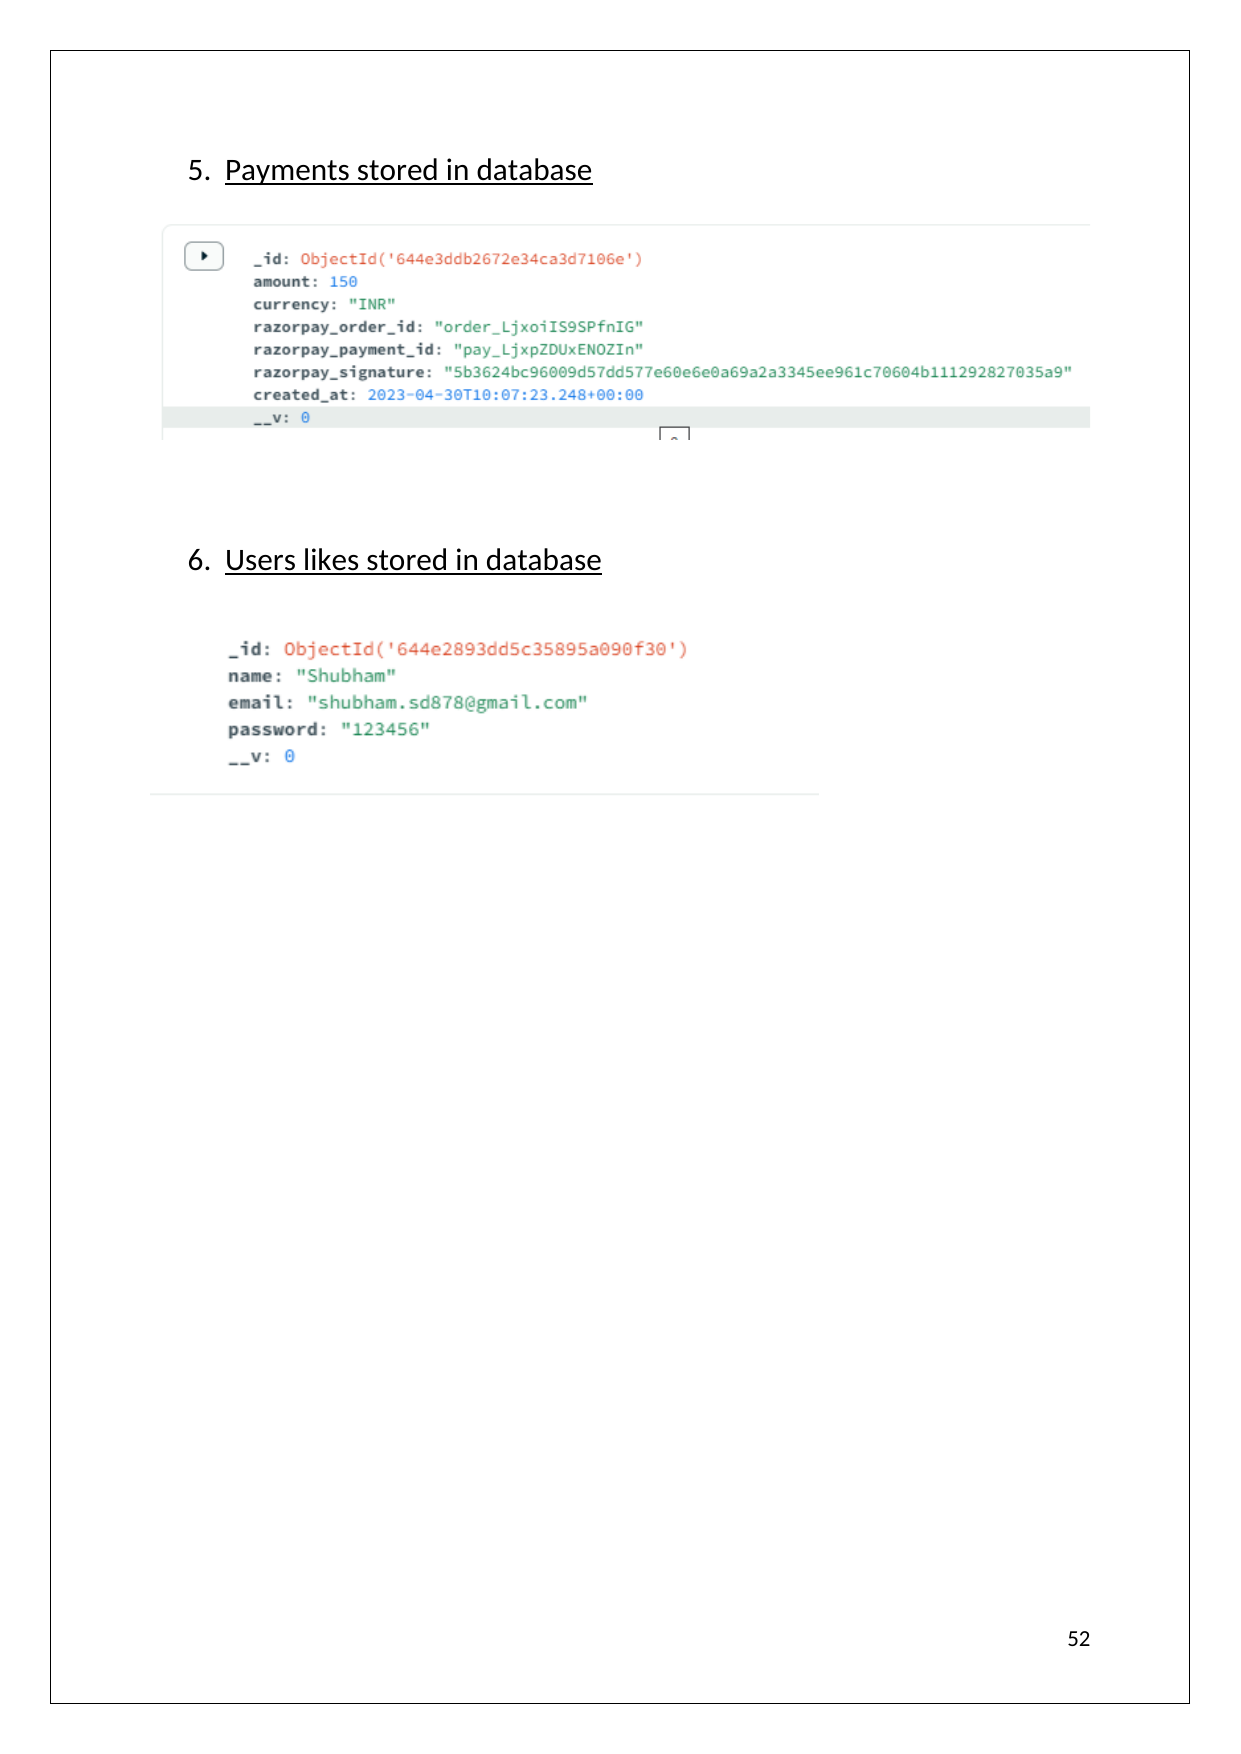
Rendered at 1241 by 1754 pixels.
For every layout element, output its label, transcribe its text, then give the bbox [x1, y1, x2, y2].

list Users likes stored in database [187, 540, 1090, 578]
list Payments stored in database [187, 150, 1090, 188]
picture [150, 613, 819, 811]
picture [150, 223, 1091, 440]
